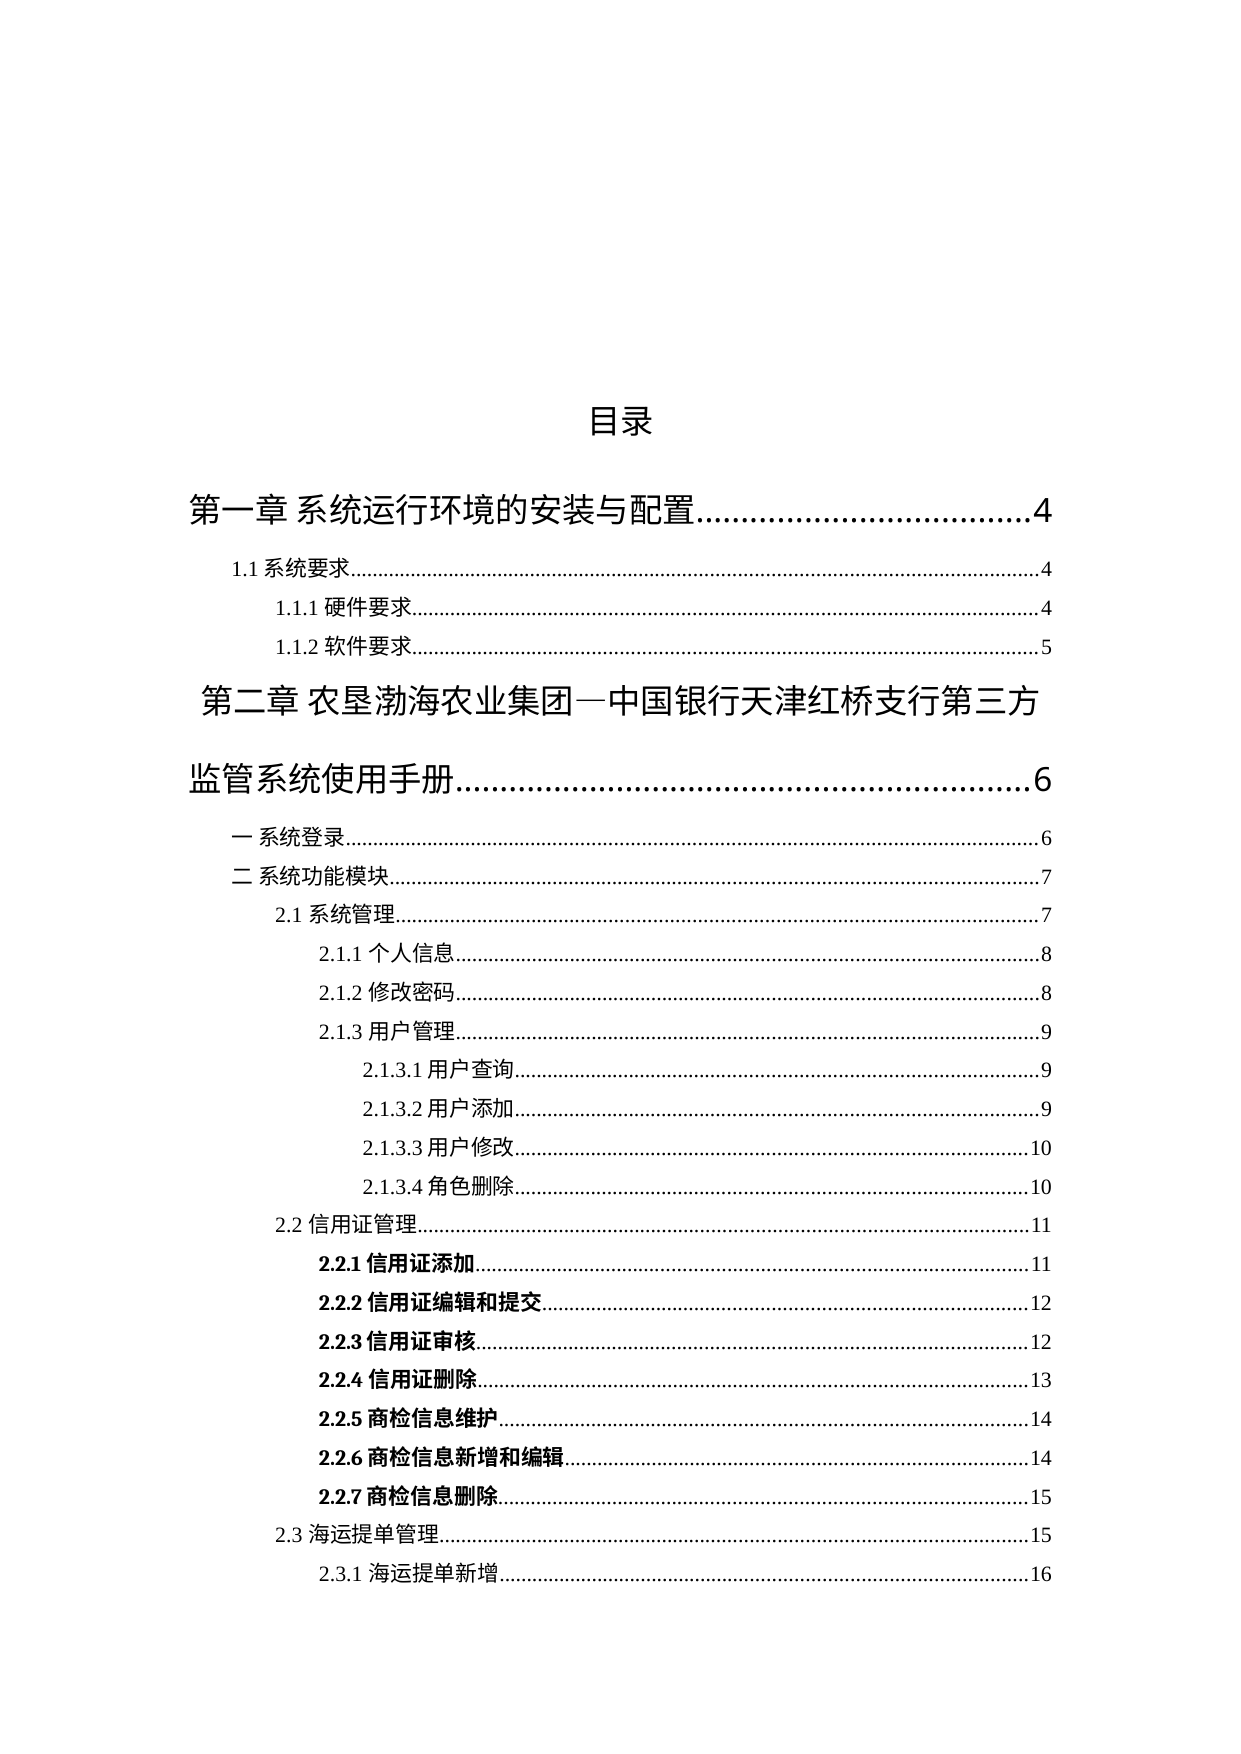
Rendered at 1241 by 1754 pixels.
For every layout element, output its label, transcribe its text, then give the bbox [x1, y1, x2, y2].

text 2.3 海运提单管理 15 [275, 1517, 1053, 1549]
text 2.2.6 商检信息新增和编辑 14 [319, 1439, 1053, 1472]
text 2.1.3.4角色删除 10 [362, 1168, 1053, 1201]
text 2.2.4 信用证删除 13 [319, 1362, 1053, 1394]
text 第二章 农垦渤海农业集团—中国银行天津红桥支行第三方监管系统使用手册 6 [187, 667, 1053, 810]
text 第一章 系统运行环境的安装与配置 4 [187, 476, 1053, 541]
text 2.1 系统管理 7 [275, 897, 1053, 929]
text 1.1.1 硬件要求 4 [275, 589, 1053, 622]
text 2.2.1 信用证添加 11 [319, 1246, 1053, 1278]
text 目录 [187, 387, 1053, 452]
text 二 系统功能模块 7 [231, 858, 1053, 891]
text 2.1.3.3用户修改 10 [362, 1129, 1053, 1162]
text 2.1.3.1用户查询 9 [362, 1052, 1053, 1084]
text 2.1.1 个人信息 8 [319, 936, 1053, 968]
text 2.3.1 海运提单新增 16 [319, 1556, 1053, 1588]
text 2.2.3信用证审核 12 [319, 1323, 1053, 1356]
text 1.1系统要求 4 [231, 551, 1053, 583]
text 2.2 信用证管理 11 [275, 1207, 1053, 1239]
text 2.2.2 信用证编辑和提交 12 [319, 1284, 1053, 1317]
text 2.1.3.2用户添加 9 [362, 1091, 1053, 1123]
text 2.1.3 用户管理 9 [319, 1013, 1053, 1046]
text 2.2.5 商检信息维护 14 [319, 1401, 1053, 1433]
text 2.1.2 修改密码 8 [319, 974, 1053, 1007]
text 1.1.2 软件要求 5 [275, 628, 1053, 661]
text 一 系统登录 6 [231, 819, 1053, 852]
text 2.2.7 商检信息删除 15 [319, 1478, 1053, 1511]
